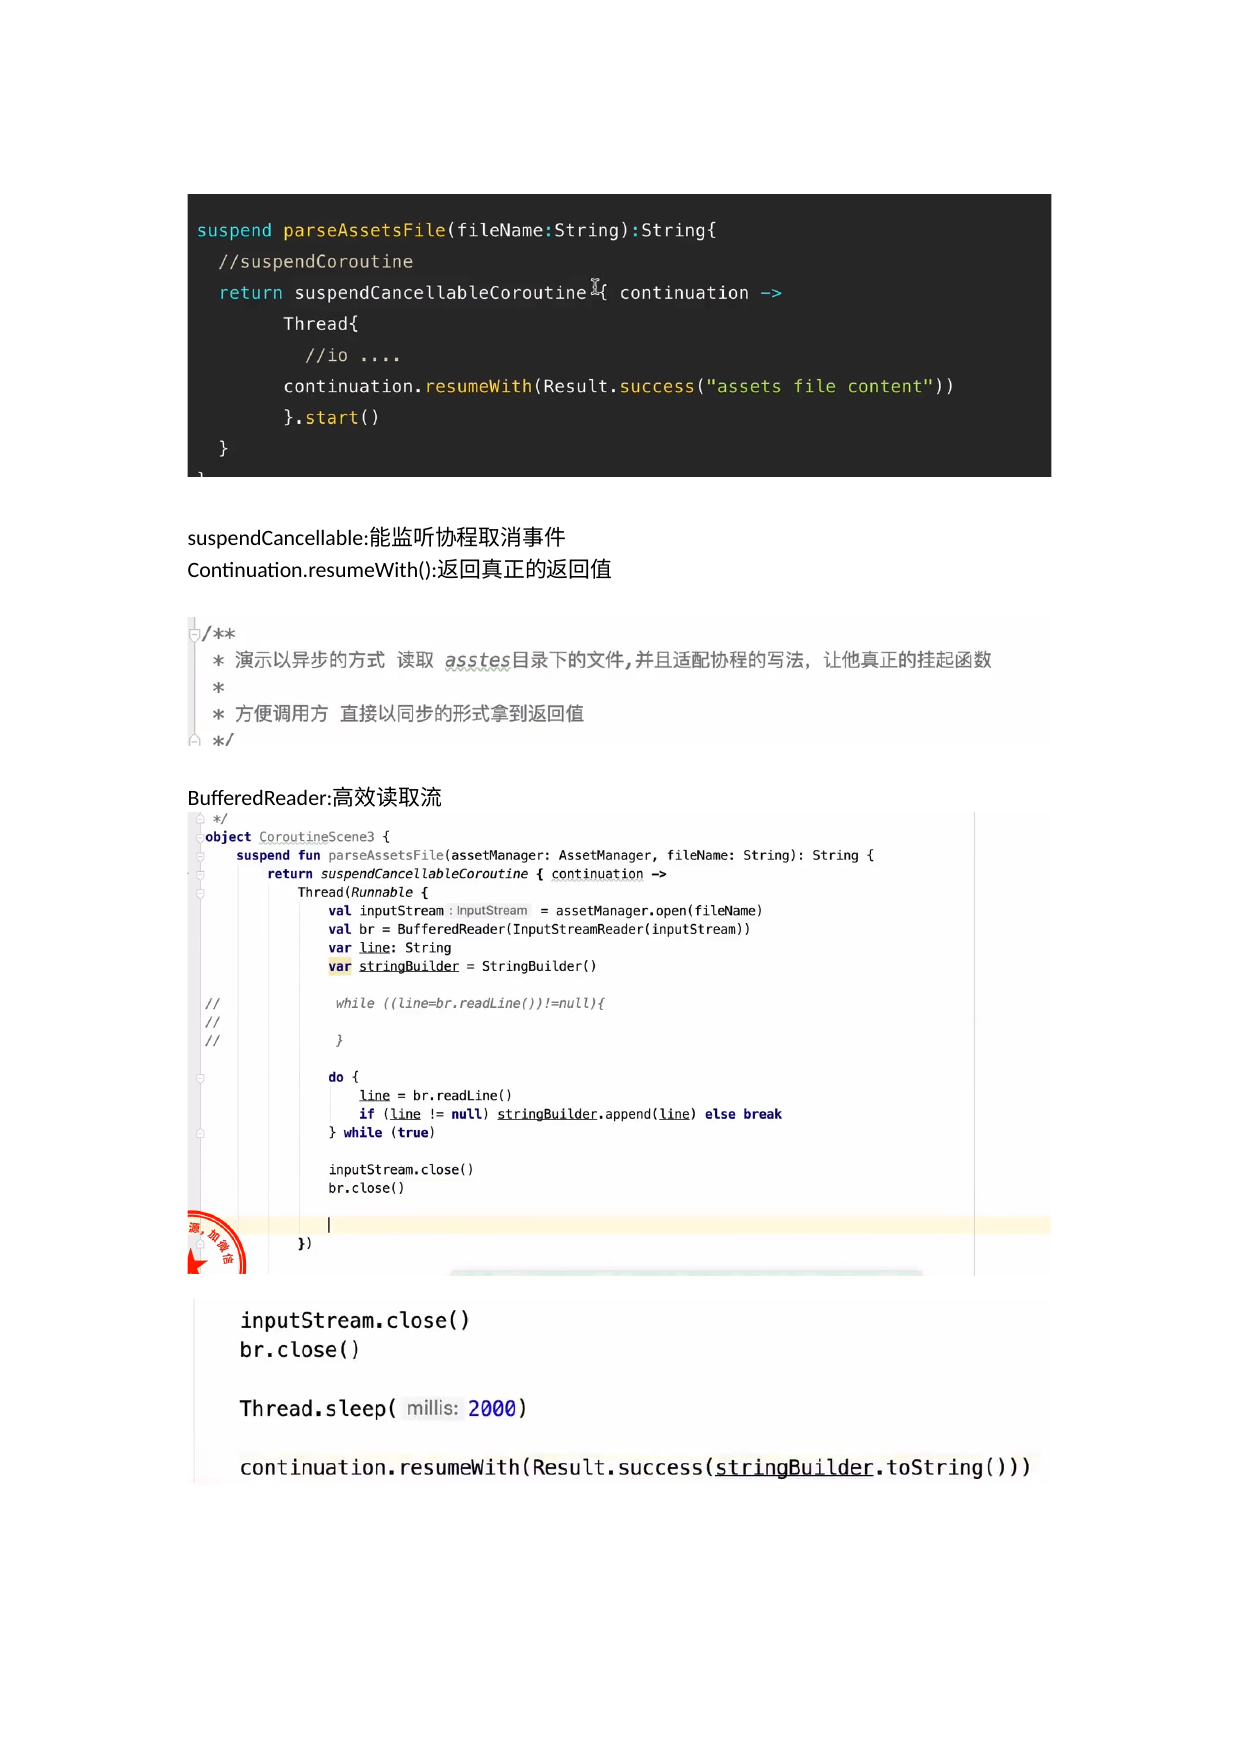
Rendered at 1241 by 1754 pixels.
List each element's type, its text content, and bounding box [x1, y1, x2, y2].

picture [187, 617, 1052, 746]
text Continuation.resumeWith():返回真正的返回值 [187, 552, 1053, 584]
text BufferedReader:高效读取流 [187, 779, 1053, 812]
text suspendCancellable:能监听协程取消事件 [187, 519, 1053, 552]
picture [187, 812, 1051, 1276]
picture [187, 194, 1052, 477]
picture [187, 1299, 1052, 1485]
